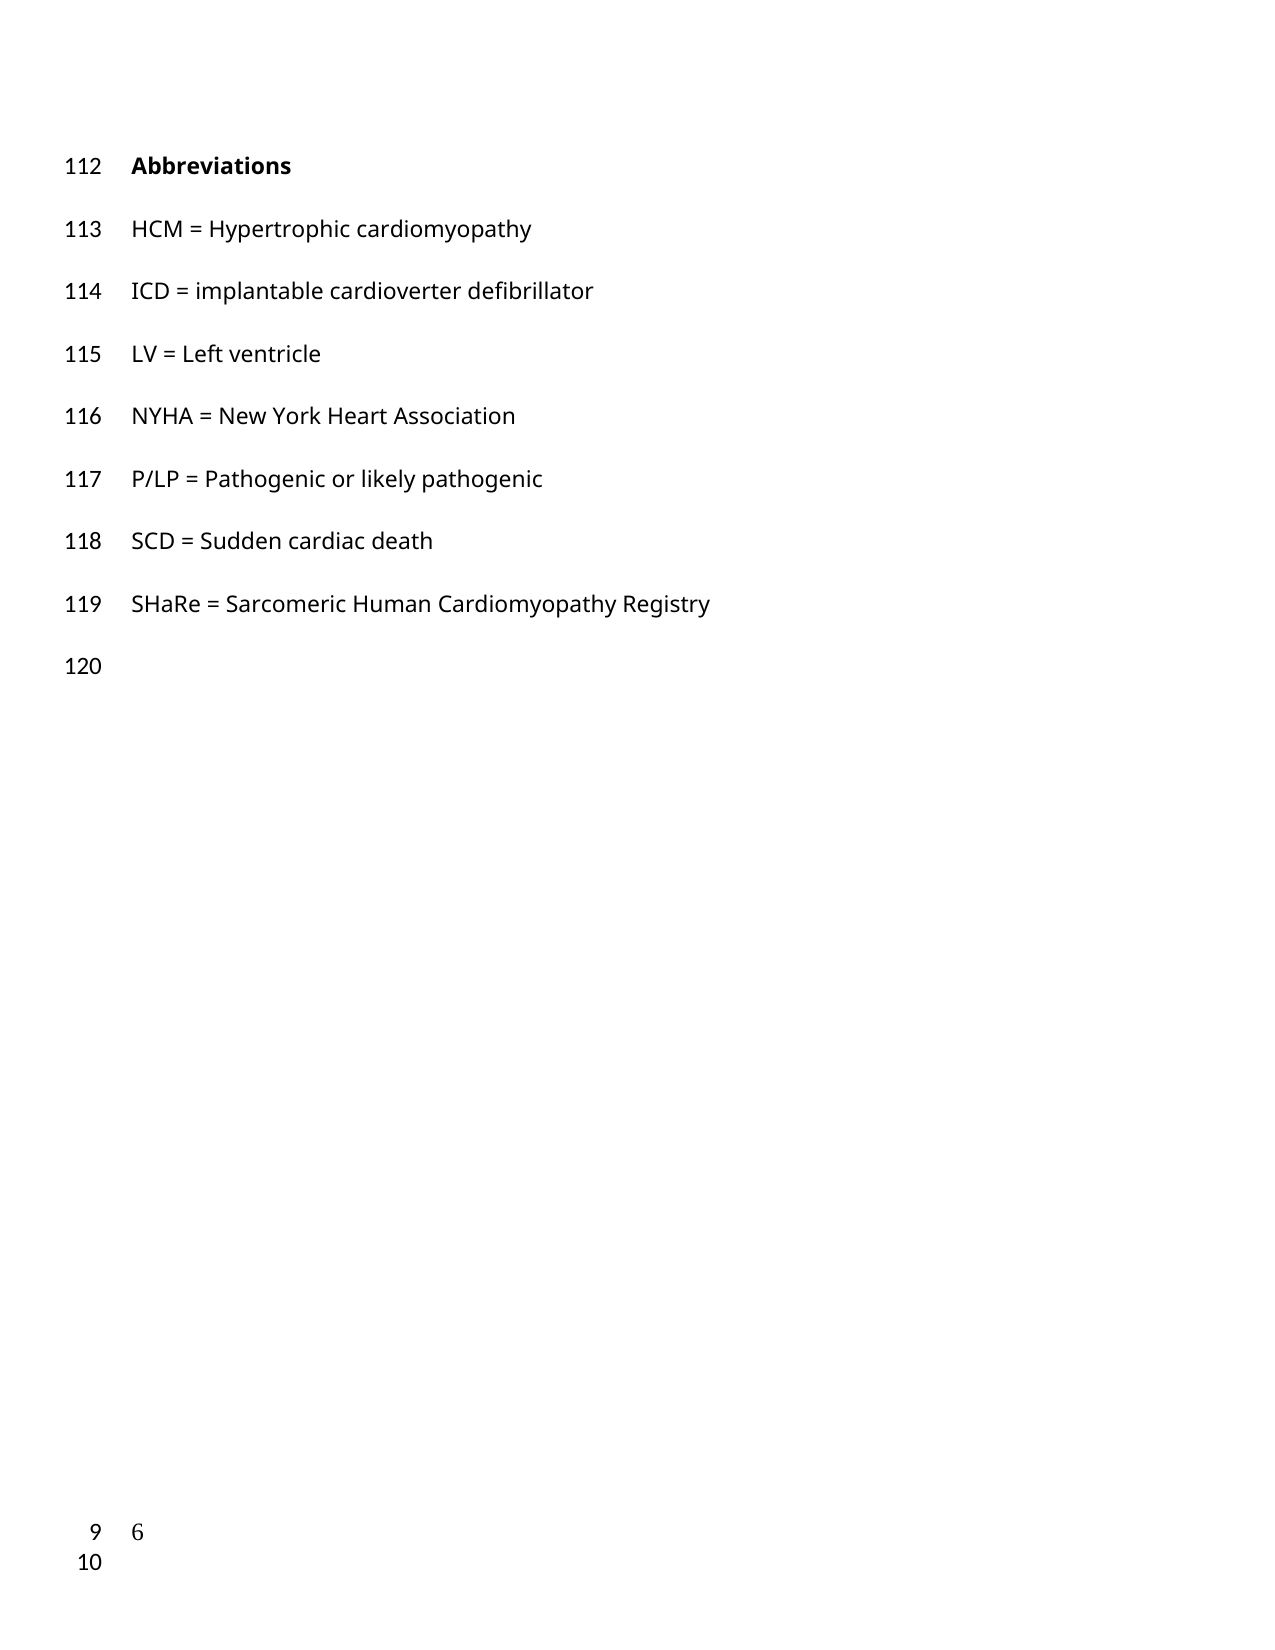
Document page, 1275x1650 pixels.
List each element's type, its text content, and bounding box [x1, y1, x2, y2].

text NYHA = New York Heart Association [131, 400, 1125, 431]
text P/LP = Pathogenic or likely pathogenic [131, 462, 1125, 494]
text LV = Left ventricle [131, 337, 1125, 369]
text ICD = implantable cardioverter defibrillator [131, 275, 1125, 306]
text SCD = Sudden cardiac death [131, 525, 1125, 556]
text SHaRe = Sarcomeric Human Cardiomyopathy Registry [131, 587, 1125, 619]
text HCM = Hypertrophic cardiomyopathy [131, 212, 1125, 244]
text Abbreviations [131, 150, 1125, 181]
